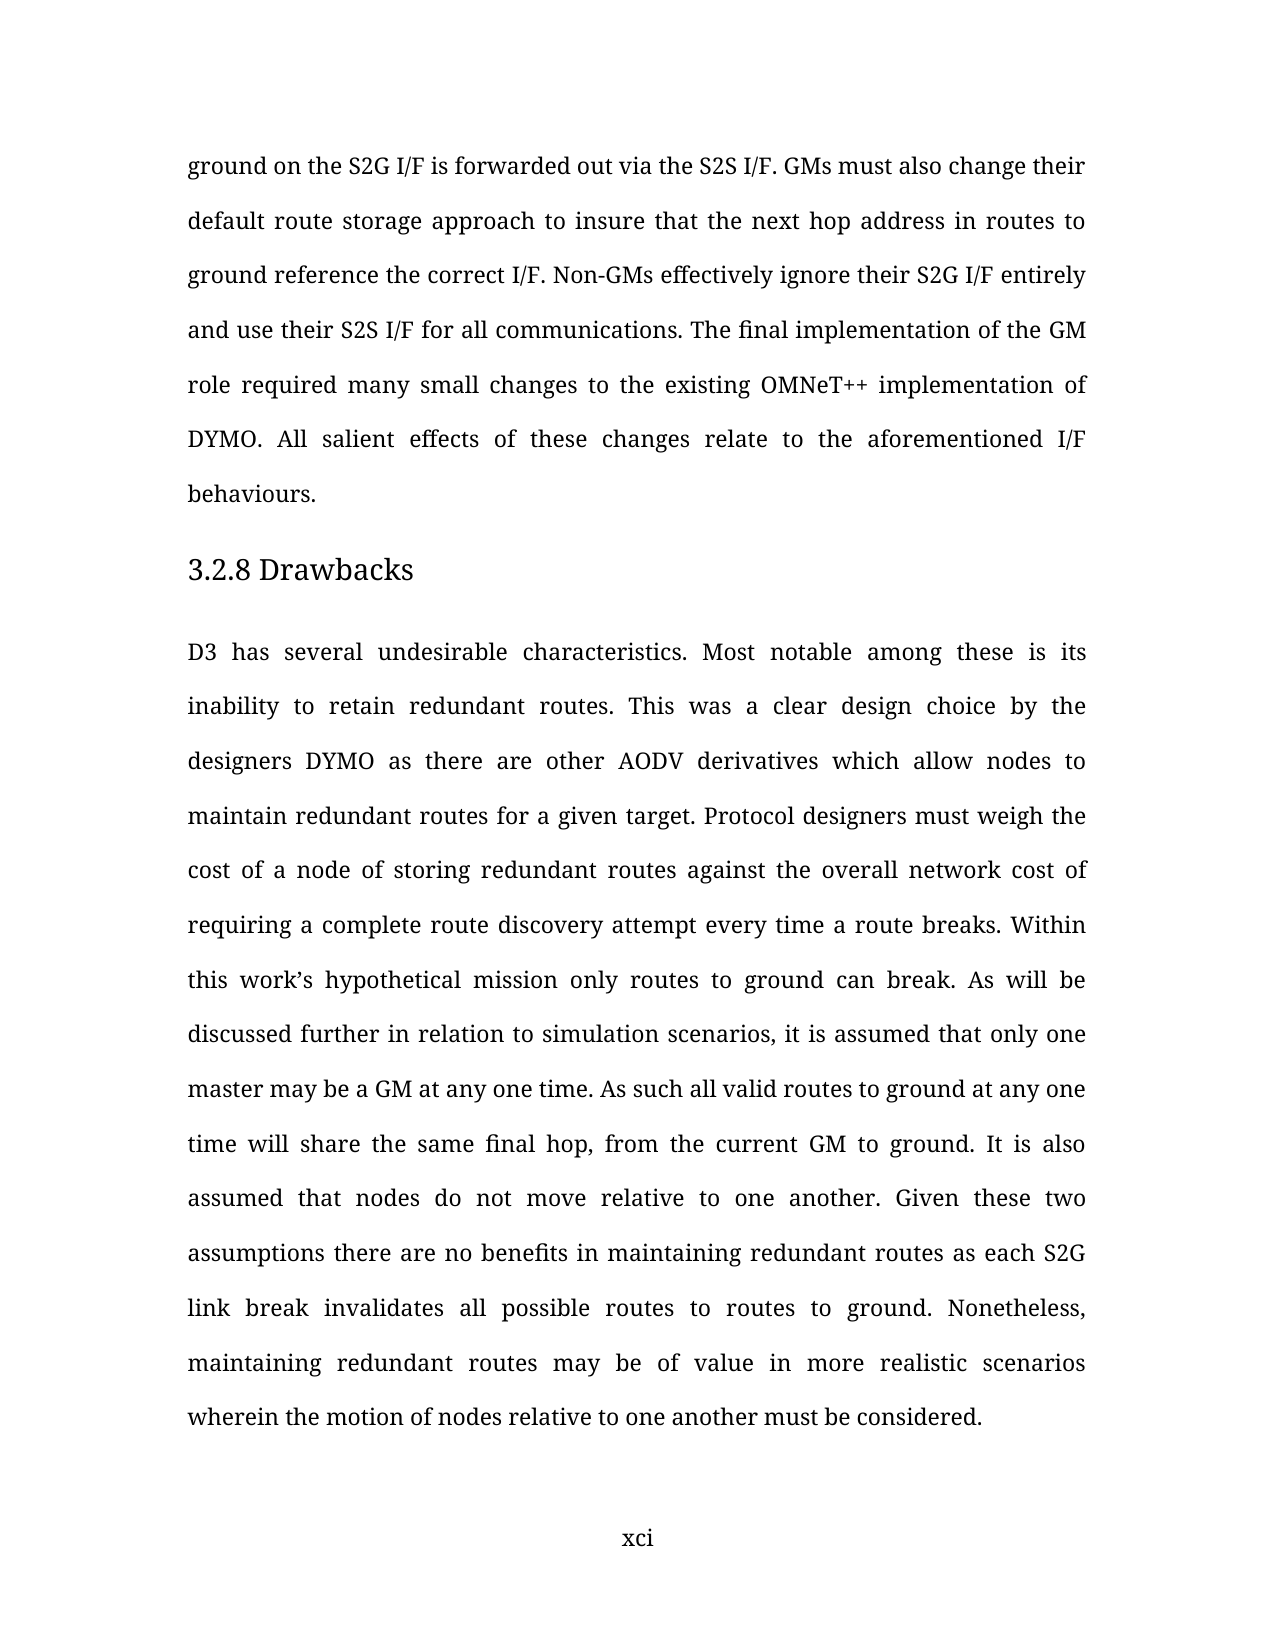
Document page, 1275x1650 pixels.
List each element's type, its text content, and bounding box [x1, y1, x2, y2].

subtitle Drawbacks [187, 549, 1087, 589]
text D3 has several undesirable characteristics. Most notable among these is its inability to retain redundant routes. This was a clear design choice by the designers DYMO as there are other AODV derivatives which allow nodes to maintain redundant routes for a given target. Protocol designers must weigh the cost of a node of storing redundant routes against the overall network cost of requiring a complete route discovery attempt every time a route breaks. Within this work’s hypothetical mission only routes to ground can break. As will be discussed further in relation to simulation scenarios, it is assumed that only one master may be a GM at any one time. As such all valid routes to ground at any one time will share the same final hop, from the current GM to ground. It is also assumed that nodes do not move relative to one another. Given these two assumptions there are no benefits in maintaining redundant routes as each S2G link break invalidates all possible routes to routes to ground. Nonetheless, maintaining redundant routes may be of value in more realistic scenarios wherein the motion of nodes relative to one another must be considered. [187, 636, 1087, 1432]
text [187, 150, 1087, 509]
